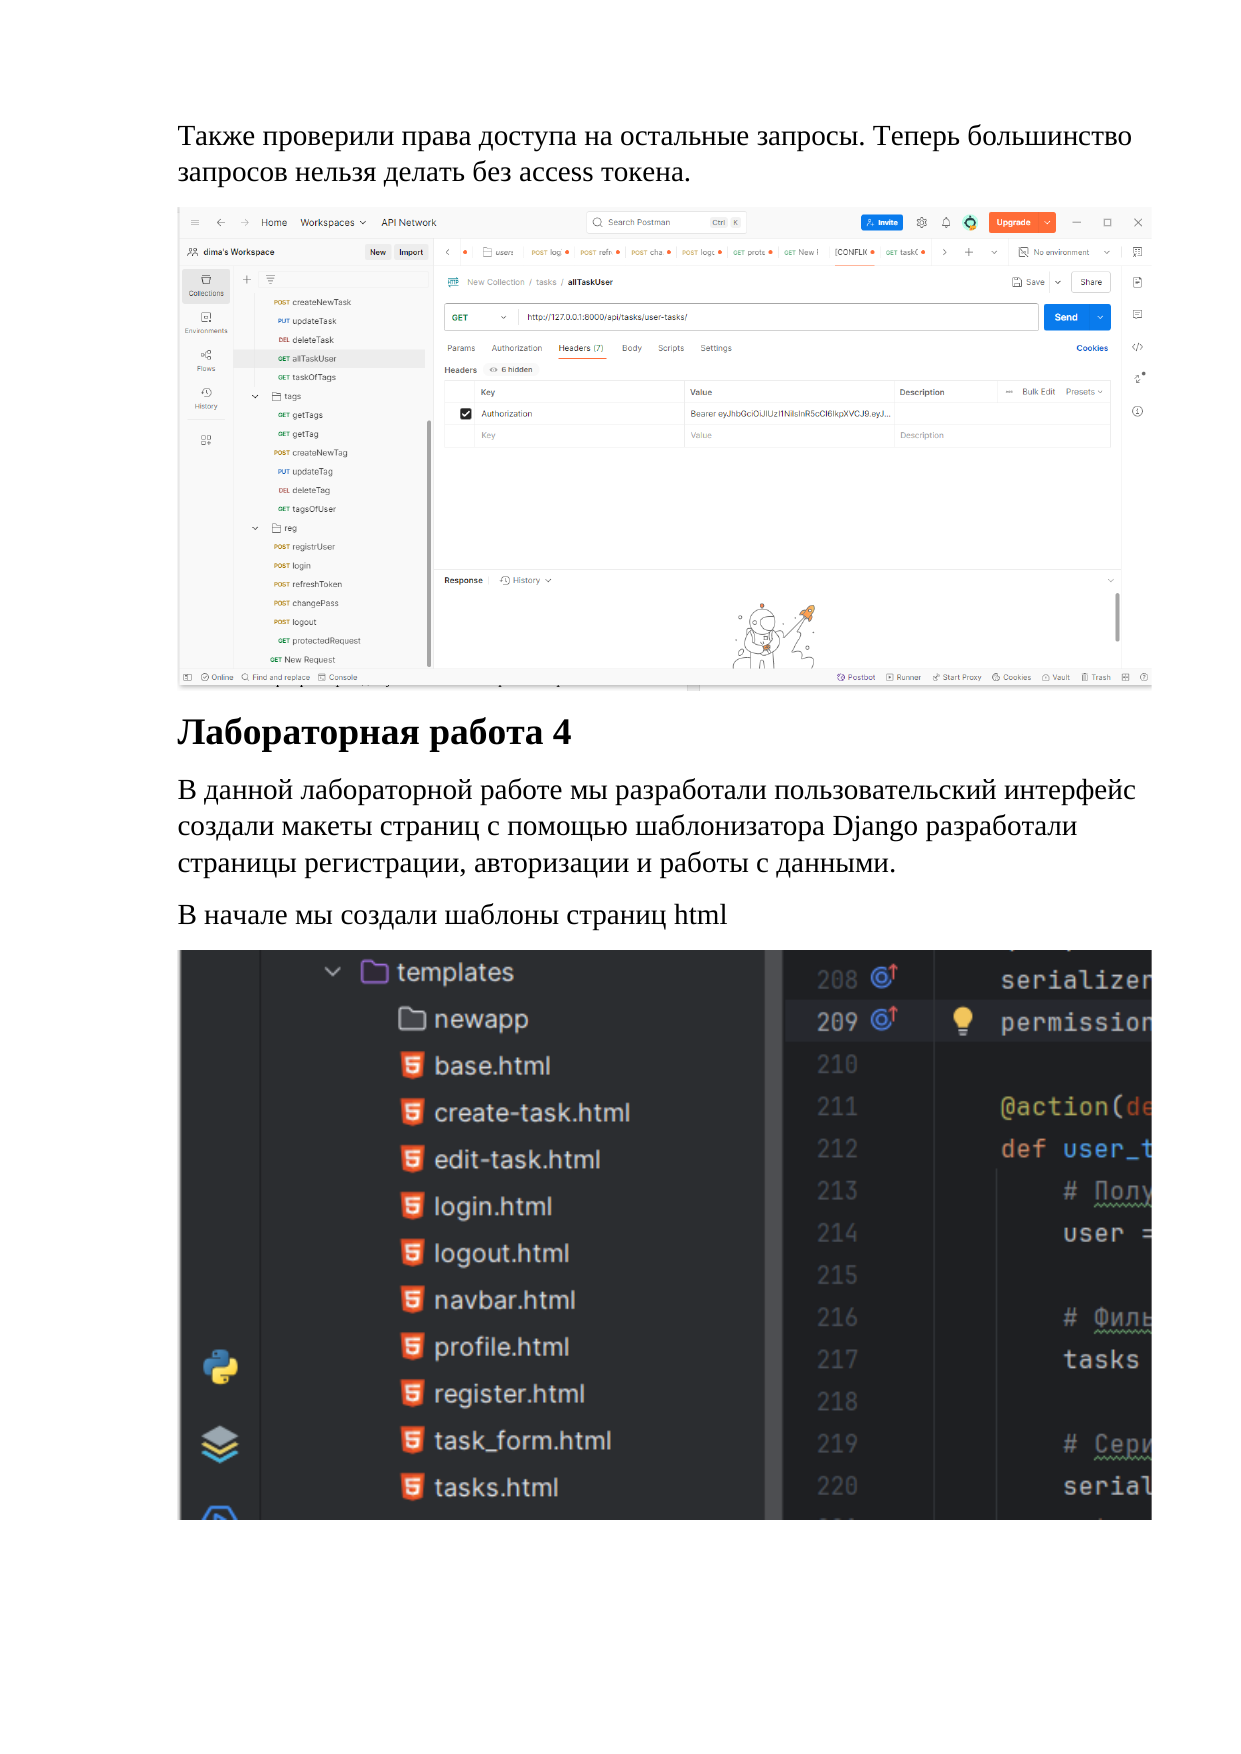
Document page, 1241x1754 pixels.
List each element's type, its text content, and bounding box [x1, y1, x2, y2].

text Лабораторная работа 4 [177, 709, 1152, 752]
text В данной лабораторной работе мы разработали пользовательский интерфейс создали макеты страниц с помощью шаблонизатора Django разработали страницы регистрации, авторизации и работы с данными. [177, 772, 1152, 878]
text Также проверили права доступа на остальные запросы. Теперь большинство запросов нельзя делать без access токена. [177, 118, 1152, 188]
picture [177, 950, 1152, 1520]
text В начале мы создали шаблоны страниц html [177, 897, 1152, 931]
picture [177, 207, 1152, 691]
